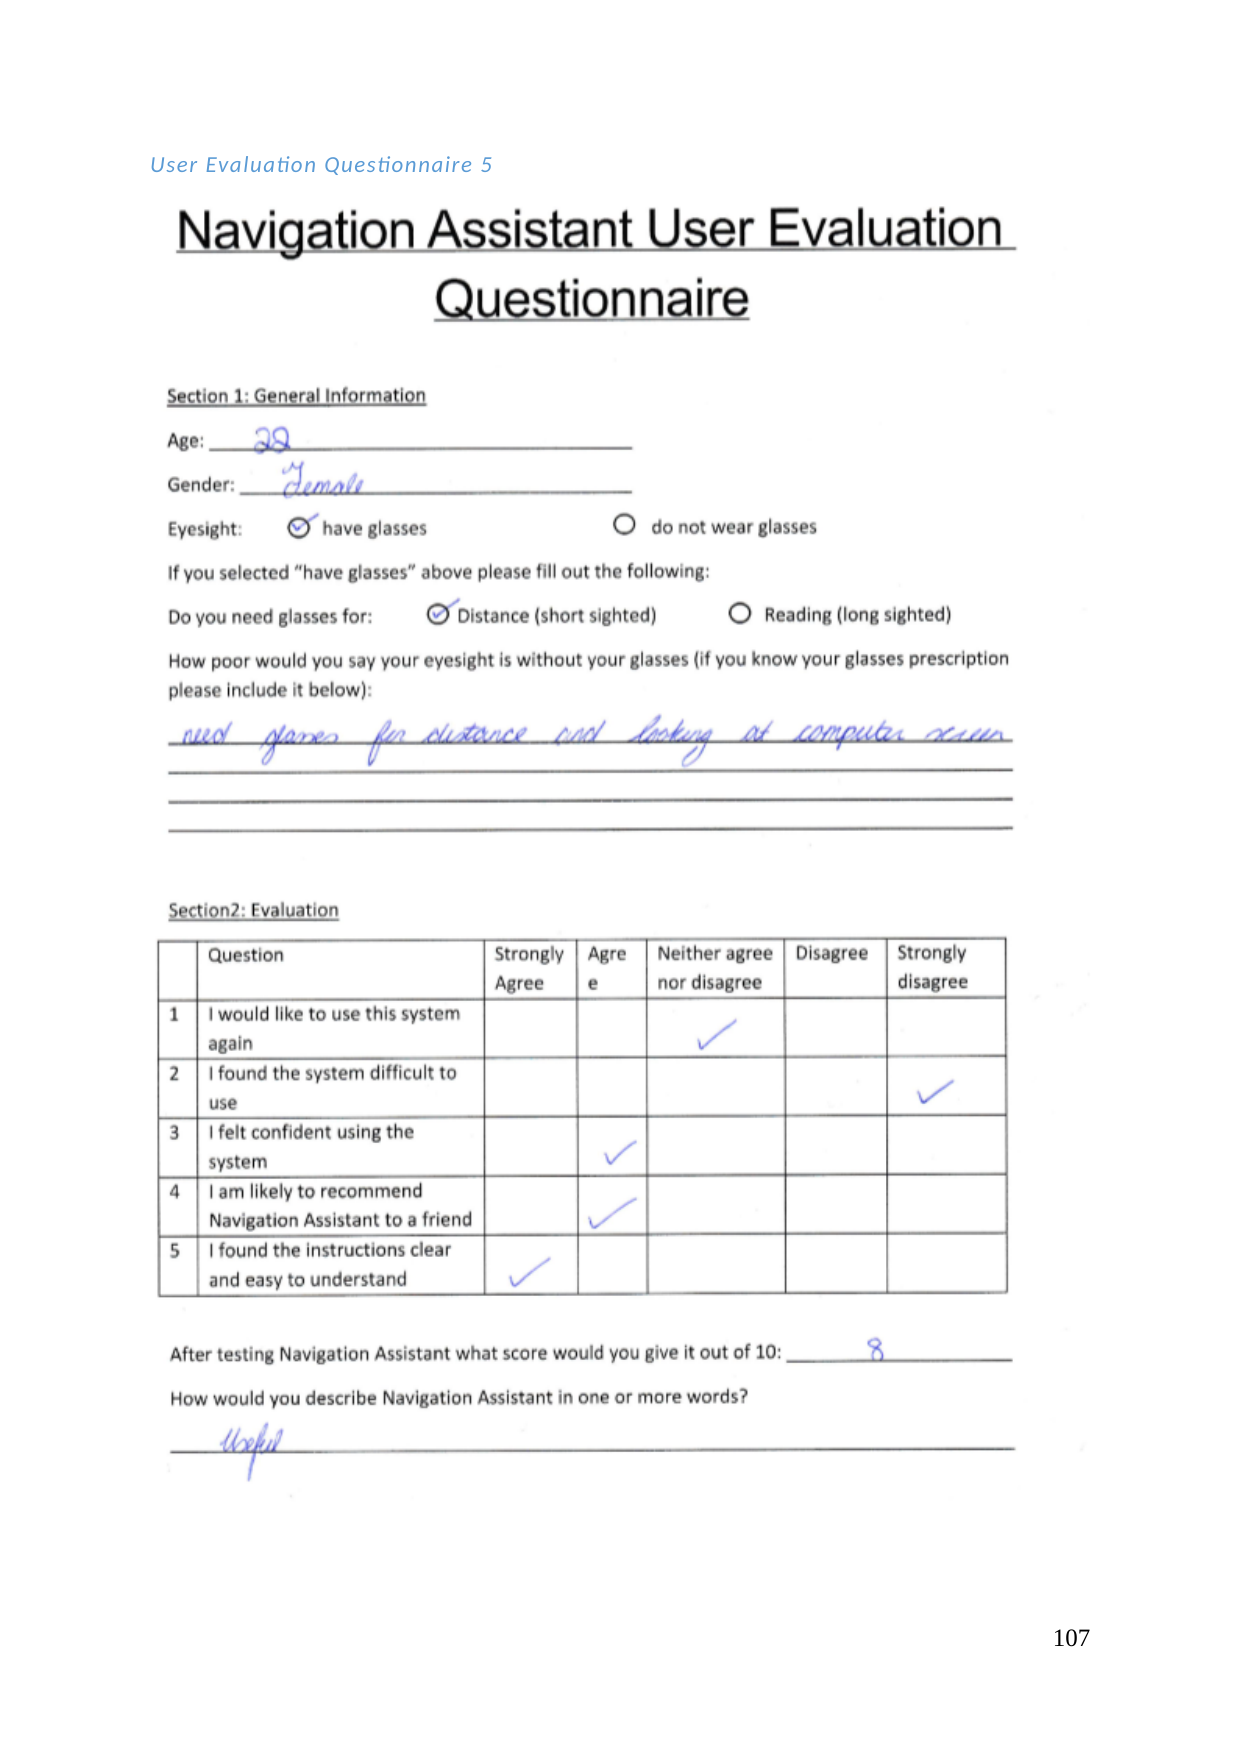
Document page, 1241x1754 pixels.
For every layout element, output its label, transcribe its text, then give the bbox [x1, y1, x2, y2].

picture [150, 192, 1091, 1502]
subtitle User Evaluation Questionnaire 5 [150, 150, 1090, 178]
